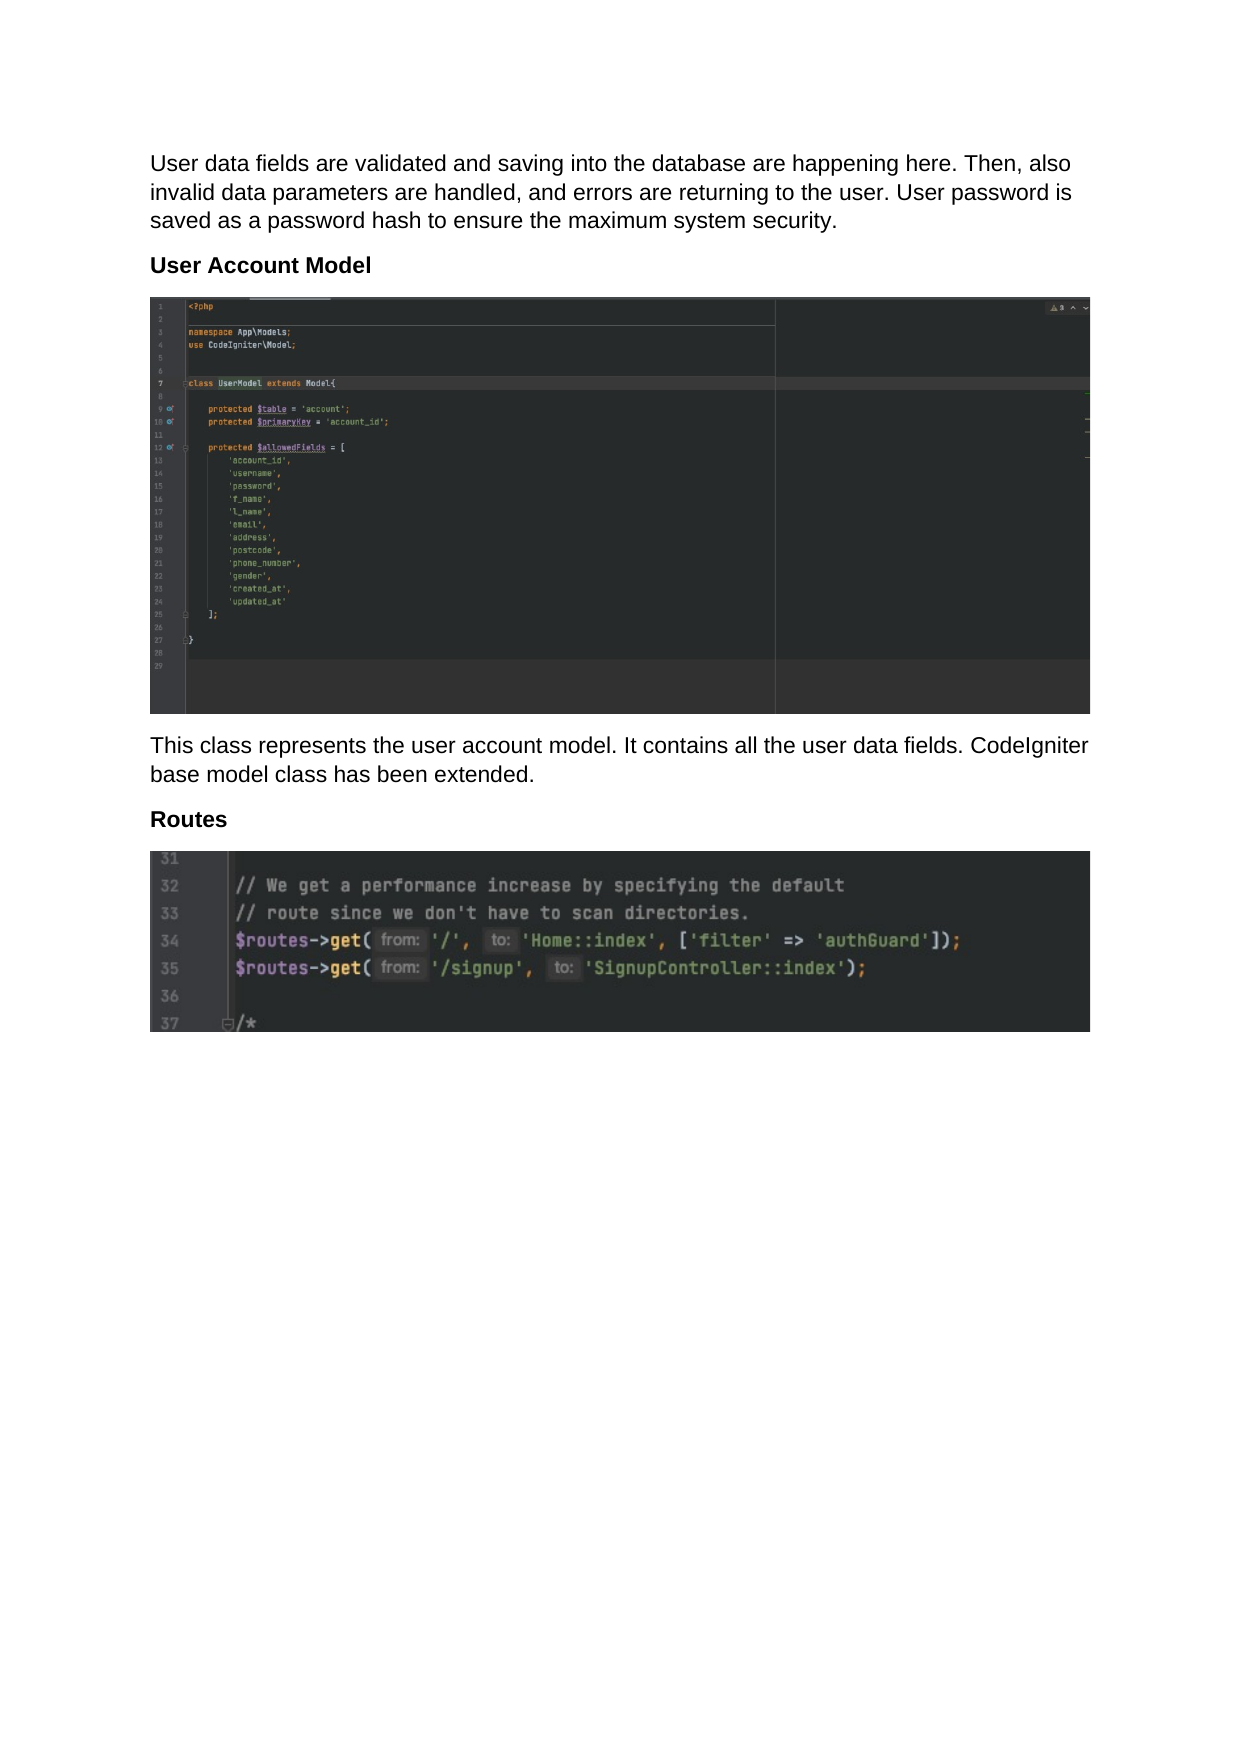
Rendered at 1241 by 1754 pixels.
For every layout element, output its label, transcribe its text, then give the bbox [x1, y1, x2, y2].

text User Account Model [150, 252, 1090, 278]
picture [150, 297, 1091, 714]
text Routes [150, 806, 1090, 832]
text Controller code linesUser data fields are validated and saving into the database are happening here. Then, also invalid data parameters are handled, and errors are returning to the user. User password is saved as a password hash to ensure the maximum system security. [150, 150, 1090, 233]
text This class represents the user account model. It contains all the user data fields. CodeIgniter base model class has been extended. [150, 732, 1090, 787]
picture [150, 851, 1091, 1032]
